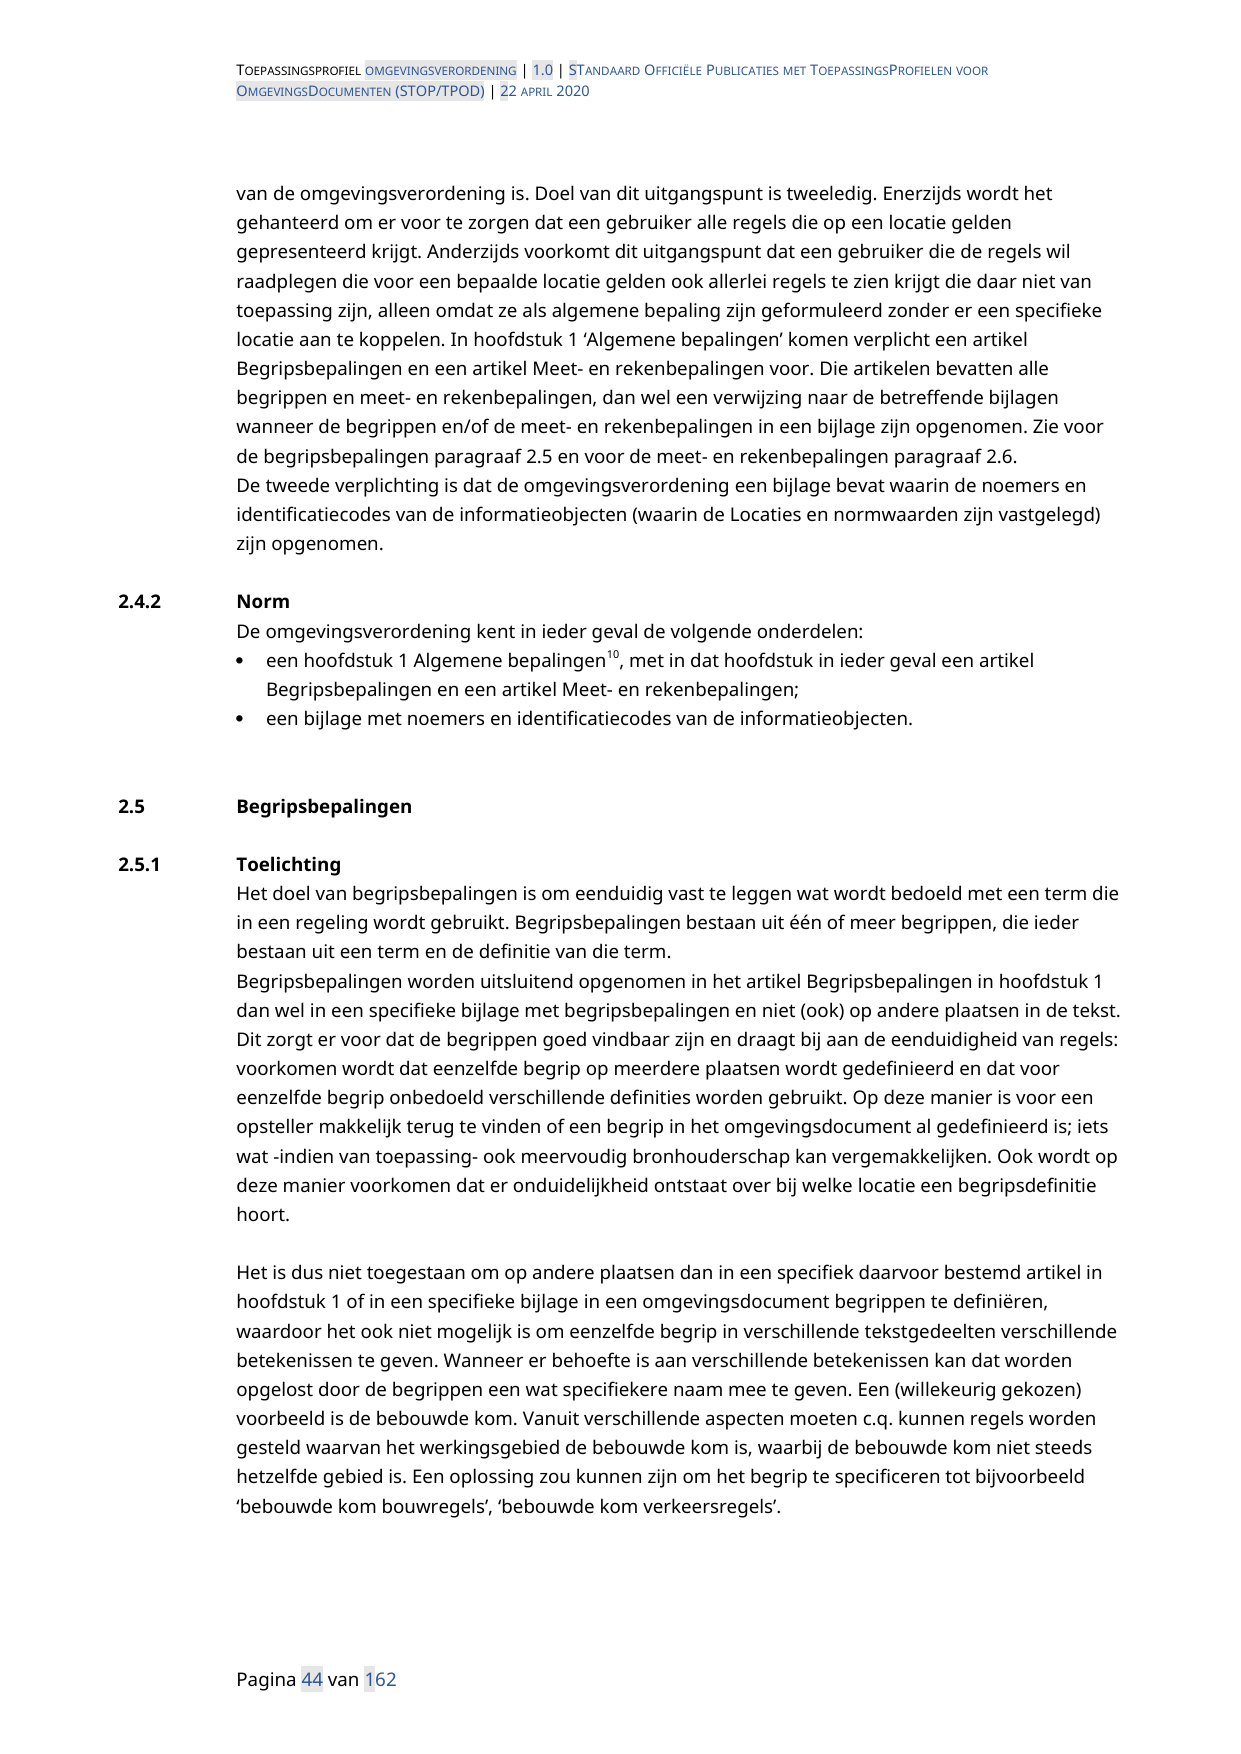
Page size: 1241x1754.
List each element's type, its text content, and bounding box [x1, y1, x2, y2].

text Het is dus niet toegestaan om op andere plaatsen dan in een specifiek daarvoor bestemd artikel in hoofdstuk 1 of in een specifieke bijlage in een omgevingsdocument begrippen te definiëren, waardoor het ook niet mogelijk is om eenzelfde begrip in verschillende tekstgedeelten verschillende betekenissen te geven. Wanneer er behoefte is aan verschillende betekenissen kan dat worden opgelost door de begrippen een wat specifiekere naam mee te geven. Een (willekeurig gekozen) voorbeeld is de bebouwde kom. Vanuit verschillende aspecten moeten c.q. kunnen regels worden gesteld waarvan het werkingsgebied de bebouwde kom is, waarbij de bebouwde kom niet steeds hetzelfde gebied is. Een oplossing zou kunnen zijn om het begrip te specificeren tot bijvoorbeeld ‘bebouwde kom bouwregels’, ‘bebouwde kom verkeersregels’. [236, 1256, 1122, 1519]
subtitle Norm [118, 586, 1122, 615]
text een bijlage met noemers en identificatiecodes van de informatieobjecten. [236, 702, 1122, 731]
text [236, 177, 1122, 469]
text De tweede verplichting is dat de omgevingsverordening een bijlage bevat waarin de noemers en identificatiecodes van de informatieobjecten (waarin de Locaties en normwaarden zijn vastgelegd) zijn opgenomen. [236, 469, 1122, 556]
text kent in ieder geval de volgende onderdelen: [236, 615, 1122, 644]
subtitle Toelichting [118, 848, 1122, 877]
text Het doel van begripsbepalingen is om eenduidig vast te leggen wat wordt bedoeld met een term die in een regeling wordt gebruikt. Begripsbepalingen bestaan uit één of meer begrippen, die ieder bestaan uit een term en de definitie van die term. [236, 877, 1122, 965]
text een hoofdstuk 1 Algemene bepalingen, met in dat hoofdstuk in ieder geval een artikel Begripsbepalingen en een artikel Meet- en rekenbepalingen; [236, 644, 1122, 702]
text Begripsbepalingen worden uitsluitend opgenomen in het artikel Begripsbepalingen in hoofdstuk 1 dan wel in een specifieke bijlage met begripsbepalingen en niet (ook) op andere plaatsen in de tekst. Dit zorgt er voor dat de begrippen goed vindbaar zijn en draagt bij aan de eenduidigheid van regels: voorkomen wordt dat eenzelfde begrip op meerdere plaatsen wordt gedefinieerd en dat voor eenzelfde begrip onbedoeld verschillende definities worden gebruikt. Op deze manier is voor een opsteller makkelijk terug te vinden of een begrip in het omgevingsdocument al gedefinieerd is; iets wat -indien van toepassing- ook meervoudig bronhouderschap kan vergemakkelijken. Ook wordt op deze manier voorkomen dat er onduidelijkheid ontstaat over bij welke locatie een begripsdefinitie hoort. [236, 965, 1122, 1227]
subtitle Begripsbepalingen [118, 790, 1122, 819]
